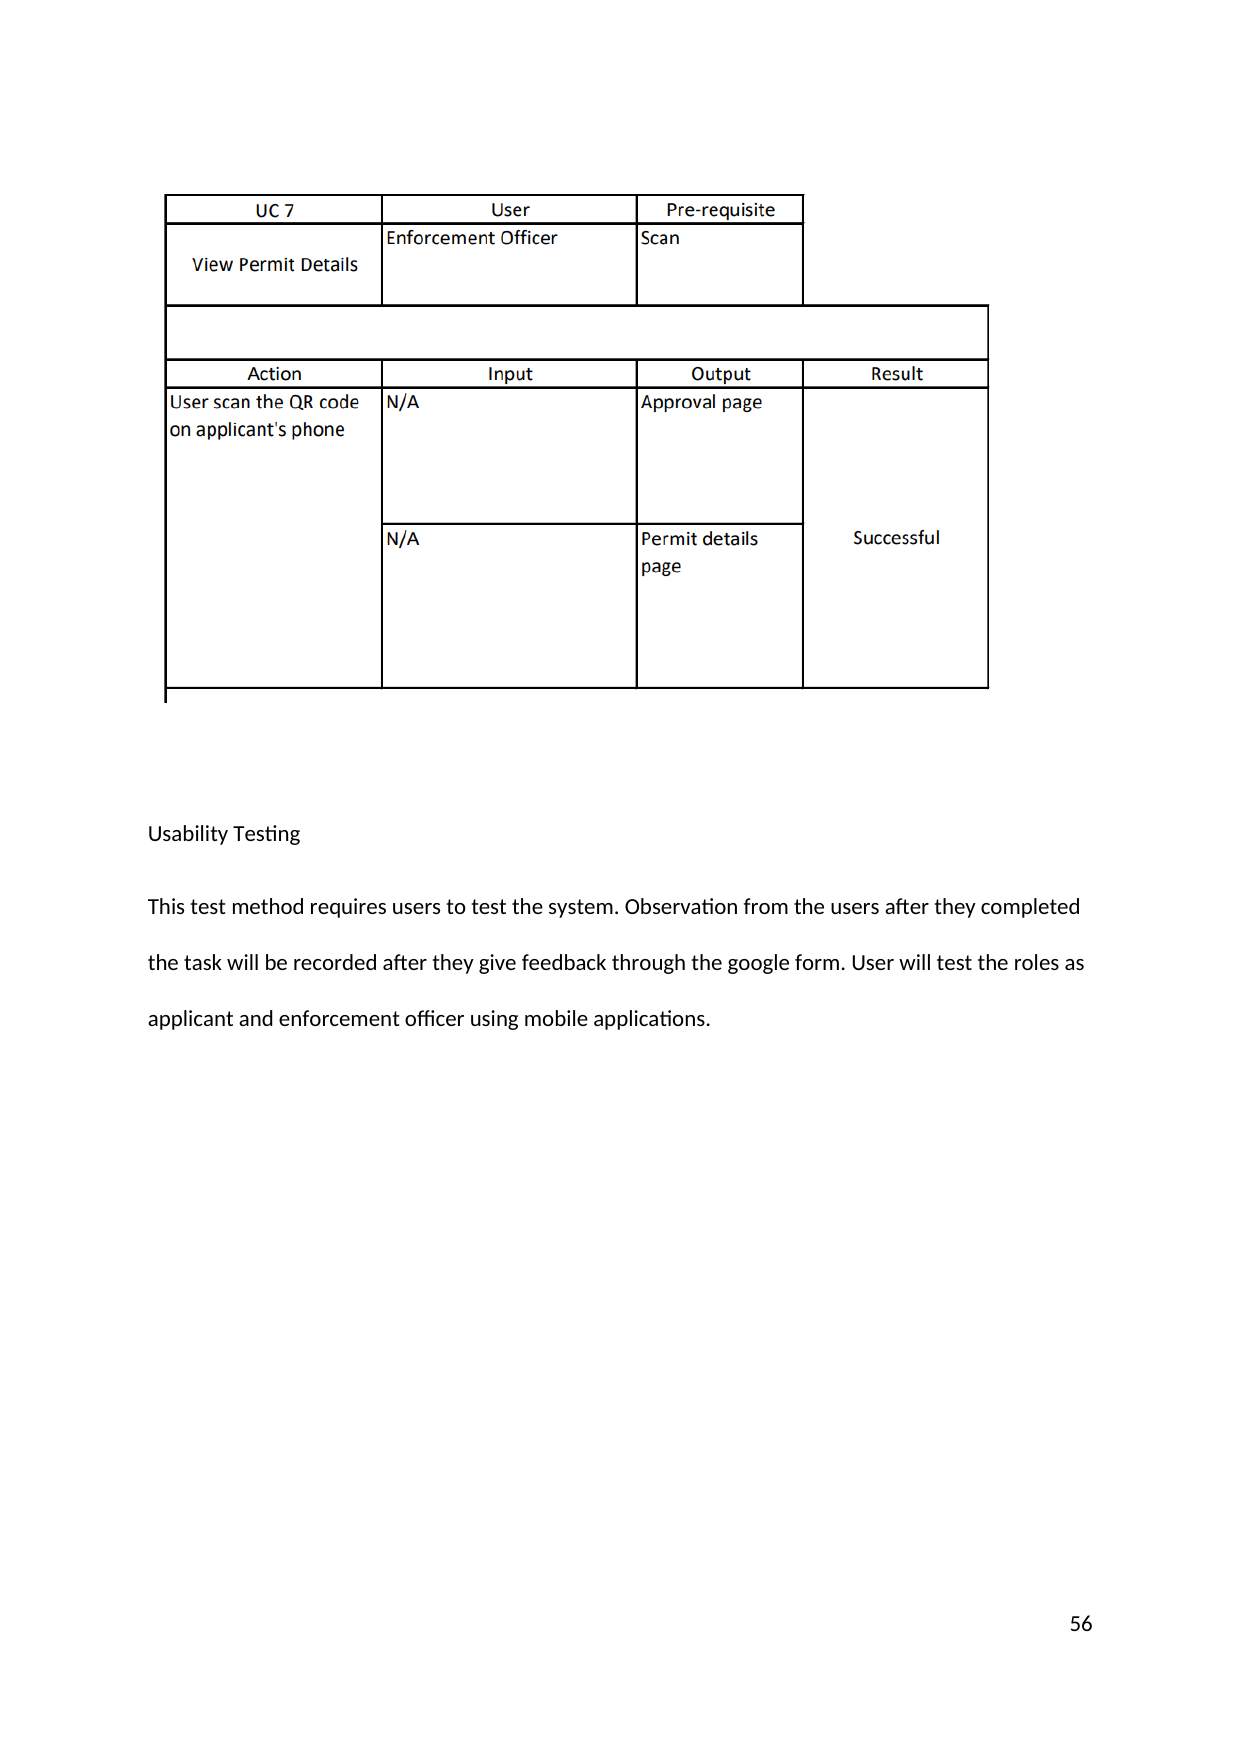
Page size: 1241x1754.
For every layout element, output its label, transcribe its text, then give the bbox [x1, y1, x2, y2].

text Usability Testing [148, 819, 1092, 848]
text This test method requires users to test the system. Observation from the users after they completed the task will be recorded after they give feedback through the google form. User will test the roles as applicant and enforcement officer using mobile applications. [148, 892, 1092, 1032]
picture [147, 177, 1004, 703]
